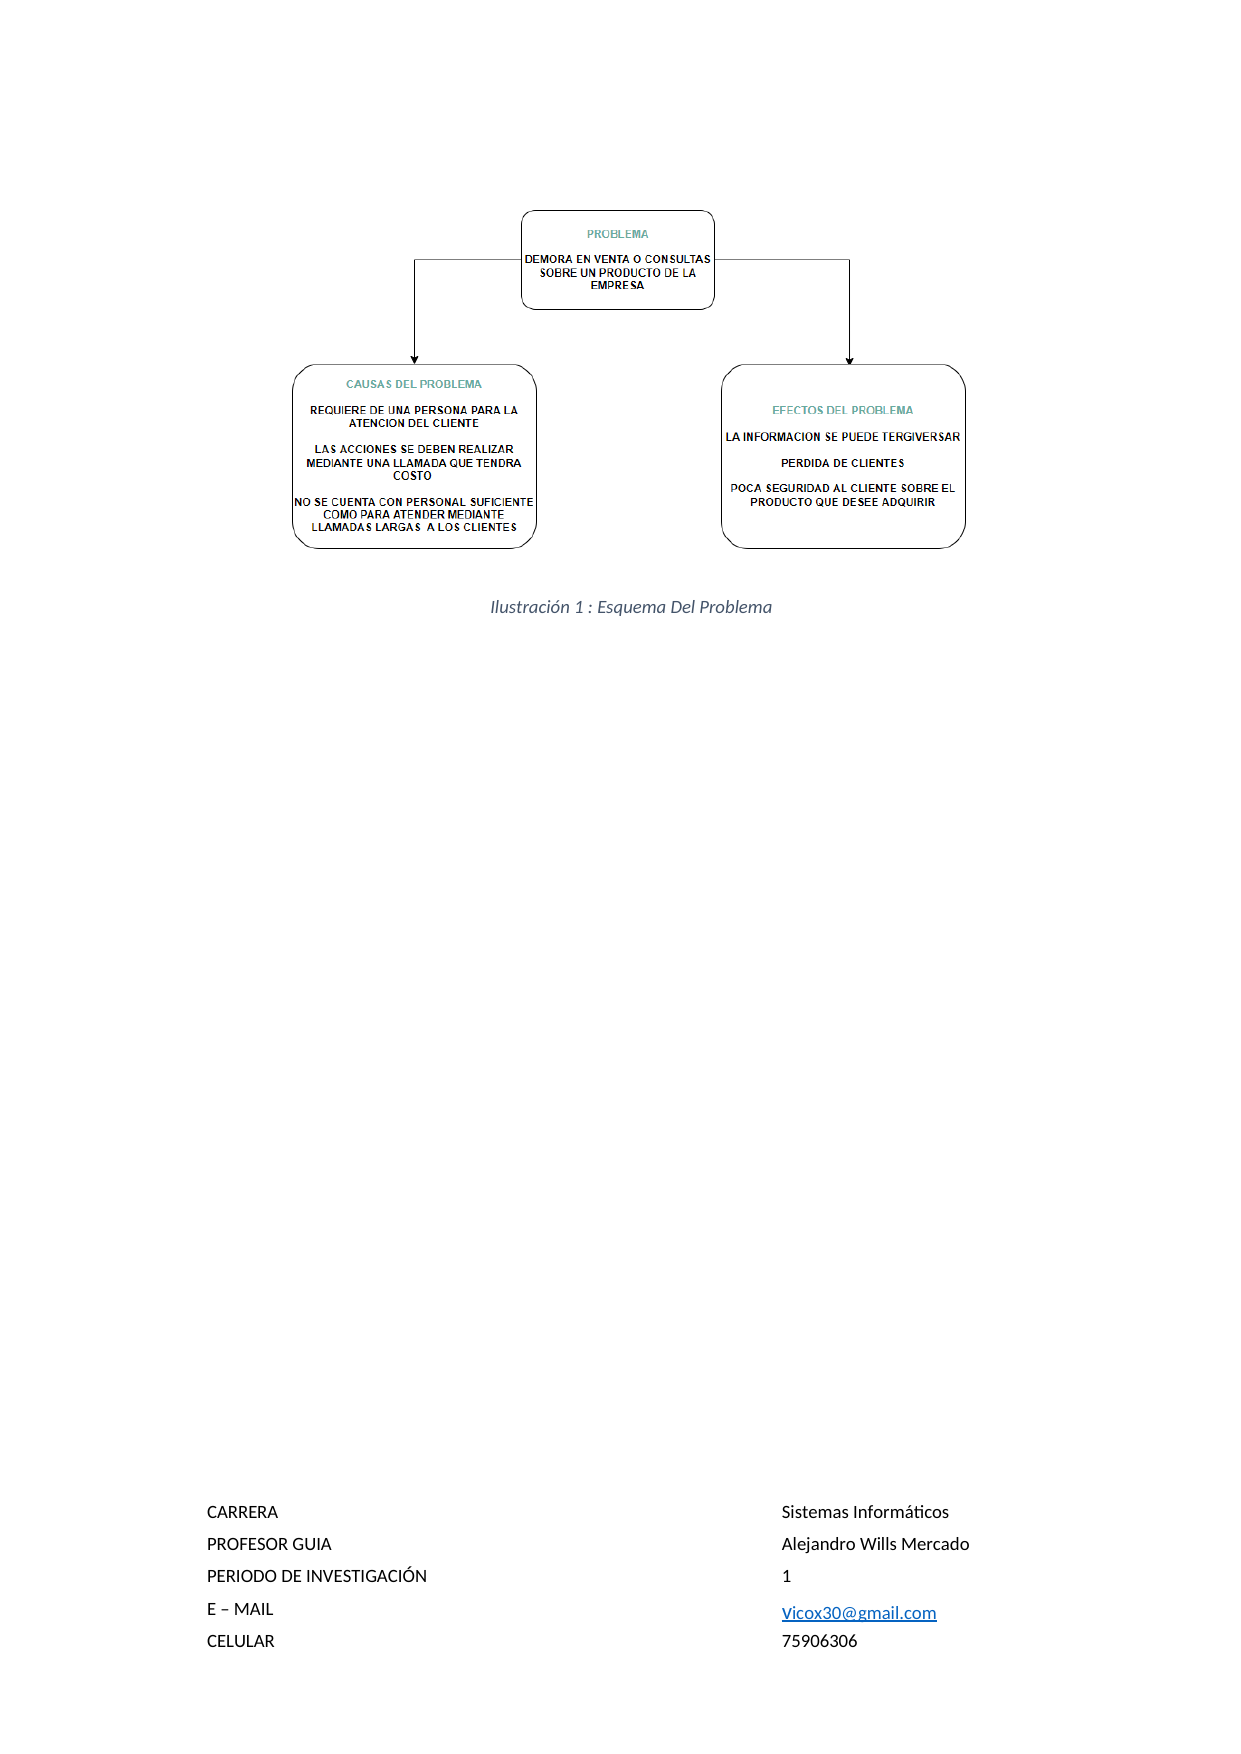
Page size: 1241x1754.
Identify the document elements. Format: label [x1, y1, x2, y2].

picture [257, 192, 1001, 583]
